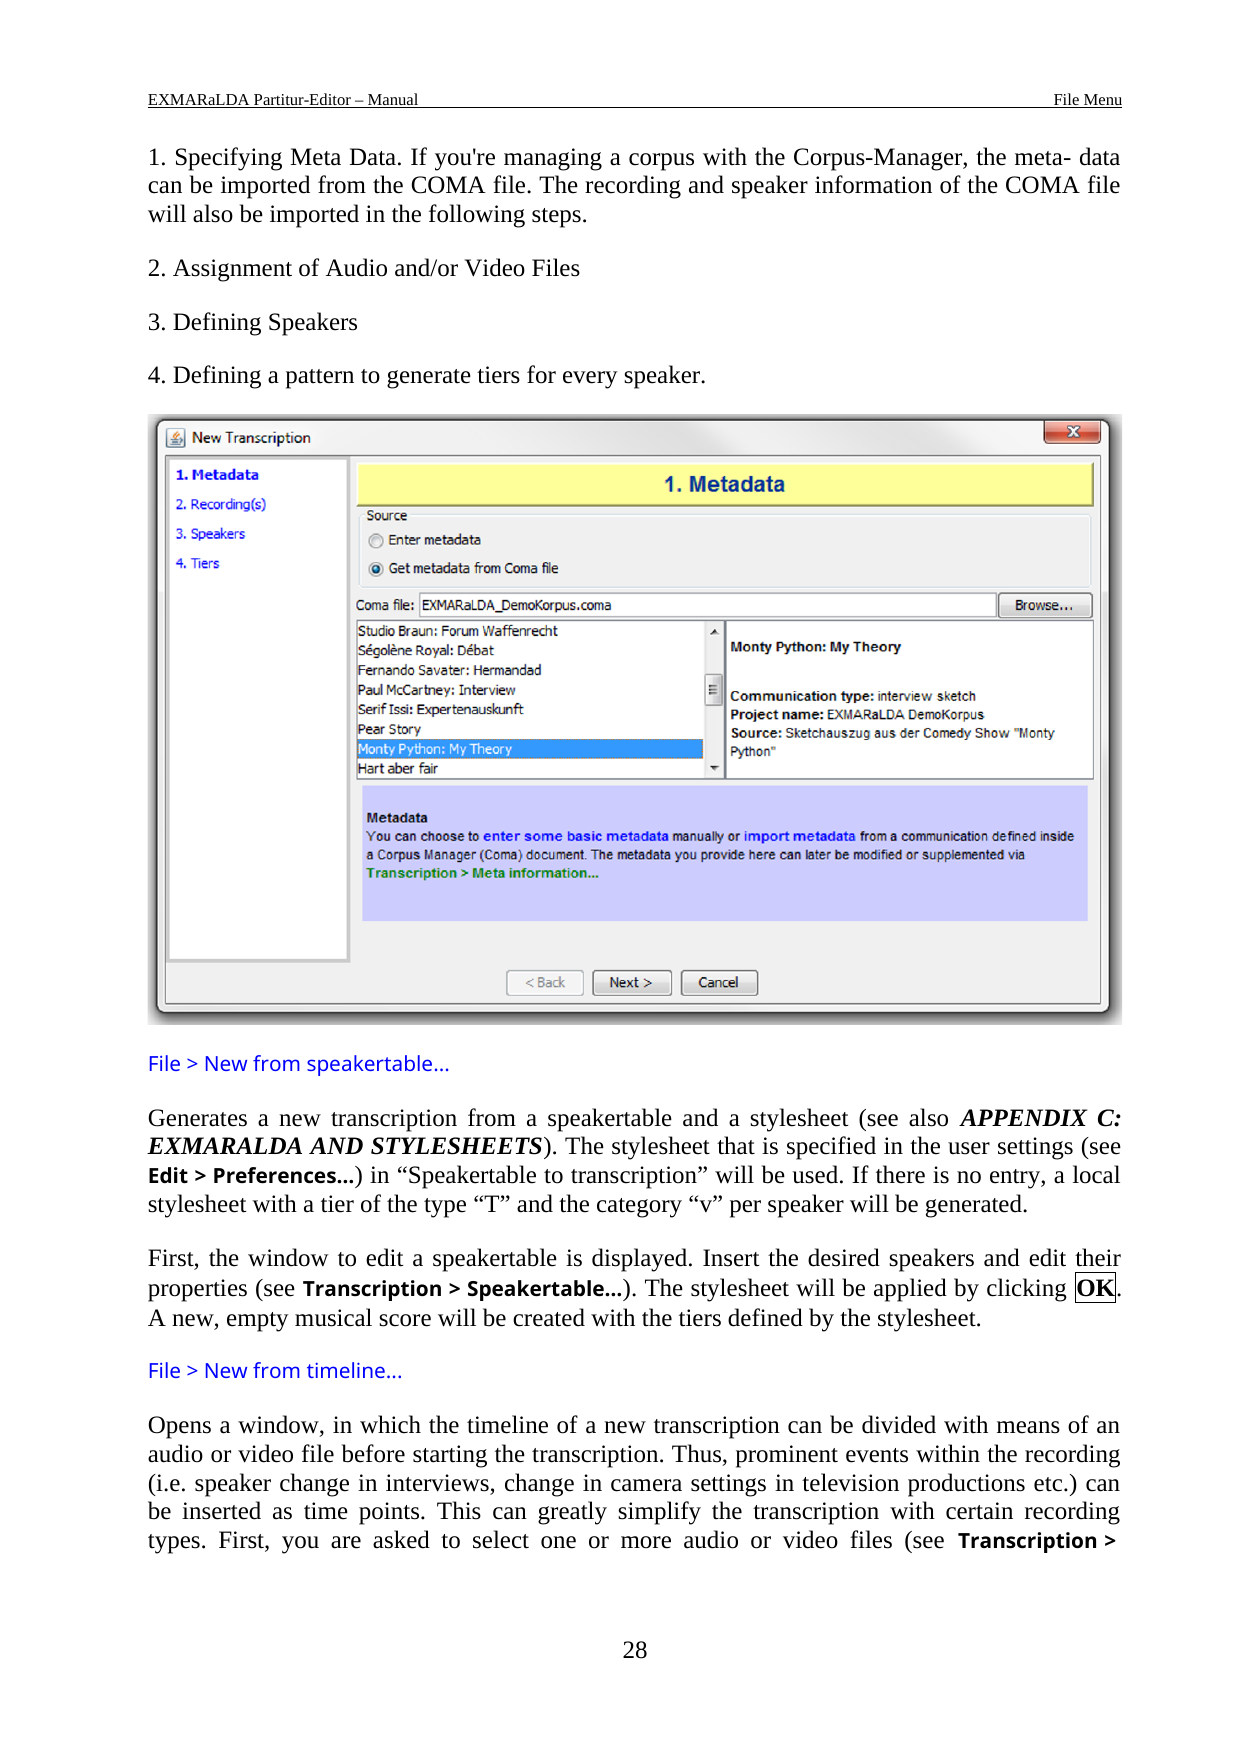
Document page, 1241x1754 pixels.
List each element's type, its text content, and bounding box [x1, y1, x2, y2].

subtitle File > New from timeline... [148, 1357, 1122, 1385]
subtitle File > New from speakertable... [148, 1049, 1122, 1078]
text 2. Assignment of Audio and/or Video Files [148, 253, 1122, 282]
text 1. Specifying Meta Data. If you're managing a corpus with the Corpus-Manager, the meta- data can be imported from the COMA file. The recording and speaker information of the COMA file will also be imported in the following steps. [148, 142, 1122, 228]
text Generates a new transcription from a speakertable and a stylesheet (see also Appendix C: Exmaralda And Stylesheets). The stylesheet that is specified in the user settings (see Edit > Preferences…) in “Speakertable to transcription” will be used. If there is no entry, a local stylesheet with a tier of the type “T” and the category “v” per speaker will be generated. [148, 1103, 1122, 1218]
text 4. Defining a pattern to generate tiers for every speaker. [148, 361, 1122, 389]
text 3. Defining Speakers [148, 307, 1122, 336]
picture [147, 414, 1123, 1025]
text First, the window to edit a speakertable is displayed. Insert the desired speakers and edit their properties (see Transcription > Speakertable…). The stylesheet will be applied by clicking OK. A new, empty musical score will be created with the tiers defined by the stylesheet. [148, 1243, 1122, 1332]
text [148, 1410, 1122, 1554]
